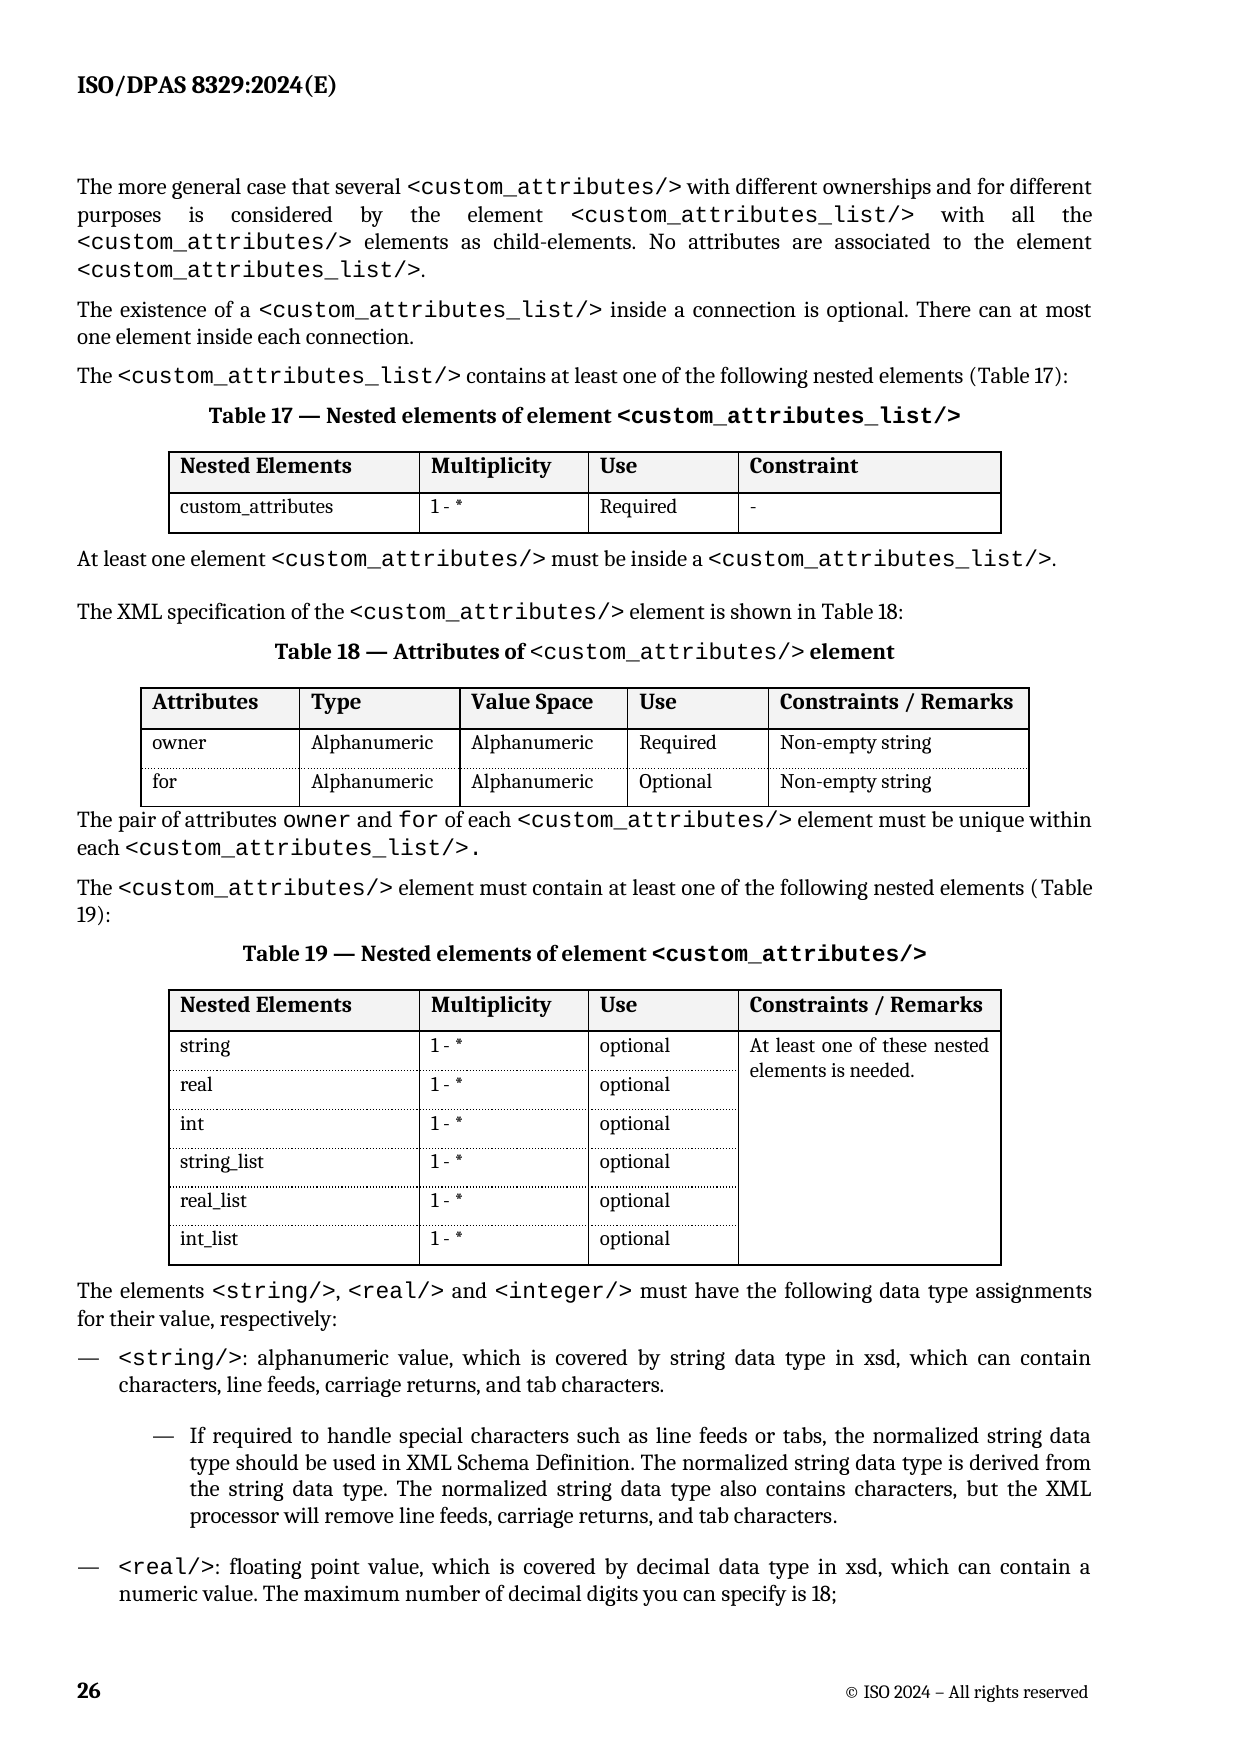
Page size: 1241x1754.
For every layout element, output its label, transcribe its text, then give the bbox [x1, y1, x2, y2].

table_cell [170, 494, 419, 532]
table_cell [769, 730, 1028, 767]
text Table 17 — Nested elements of element <custom_attributes_list/> [77, 403, 1092, 430]
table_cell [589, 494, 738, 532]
text The XML specification of the <custom_attributes/> element is shown in Table 18: [77, 599, 1092, 626]
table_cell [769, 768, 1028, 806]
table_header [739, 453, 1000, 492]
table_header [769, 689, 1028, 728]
list If required to handle special characters such as line feeds or tabs, the normalized string data type should be used in XML Schema Definition. The normalized string data type is derived from the string data type. The normalized string data type also contains characters, but the XML processor will remove line feeds, carriage returns, and tab characters. [152, 1423, 1092, 1529]
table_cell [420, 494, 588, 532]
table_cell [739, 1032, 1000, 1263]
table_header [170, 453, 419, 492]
list <real/>: floating point value, which is covered by decimal data type in xsd, which can contain a numeric value. The maximum number of decimal digits you can specify is 18; [77, 1554, 1092, 1608]
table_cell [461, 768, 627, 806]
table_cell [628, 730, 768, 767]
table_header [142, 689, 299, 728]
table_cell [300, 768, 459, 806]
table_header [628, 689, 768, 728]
text The existence of a <custom_attributes_list/> inside a connection is optional. There can at most one element inside each connection. [77, 296, 1092, 350]
text The <custom_attributes/> element must contain at least one of the following nested elements (Table 19): [77, 874, 1092, 928]
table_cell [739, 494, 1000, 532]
text The more general case that several <custom_attributes/> with different ownerships and for different purposes is considered by the element <custom_attributes_list/> with all the <custom_attributes/> elements as child-elements. No attributes are associated to the element <custom_attributes_list/>. [77, 174, 1092, 284]
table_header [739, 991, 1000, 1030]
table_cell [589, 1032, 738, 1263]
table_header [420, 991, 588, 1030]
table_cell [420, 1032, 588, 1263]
text The elements <string/>, <real/> and <integer/> must have the following data type assignments for their value, respectively: [77, 1278, 1092, 1332]
text Table 19 — Nested elements of element <custom_attributes/> [77, 941, 1092, 968]
list <string/>: alphanumeric value, which is covered by string data type in xsd, which can contain characters, line feeds, carriage returns, and tab characters. [77, 1344, 1092, 1398]
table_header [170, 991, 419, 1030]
text The <custom_attributes_list/> contains at least one of the following nested elements (Table 17): [77, 363, 1092, 390]
text Table 18 — Attributes of <custom_attributes/> element [77, 639, 1092, 666]
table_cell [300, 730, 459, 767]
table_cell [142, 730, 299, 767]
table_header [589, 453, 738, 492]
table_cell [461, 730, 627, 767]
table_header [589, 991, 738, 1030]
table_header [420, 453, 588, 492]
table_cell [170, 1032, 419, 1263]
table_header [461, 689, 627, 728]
text At least one element <custom_attributes/> must be inside a <custom_attributes_list/>. [77, 546, 1092, 574]
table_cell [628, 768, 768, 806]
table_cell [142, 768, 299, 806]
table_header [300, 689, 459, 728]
text The pair of attributes owner and for of each <custom_attributes/> element must be unique within each <custom_attributes_list/>. [77, 807, 1092, 862]
